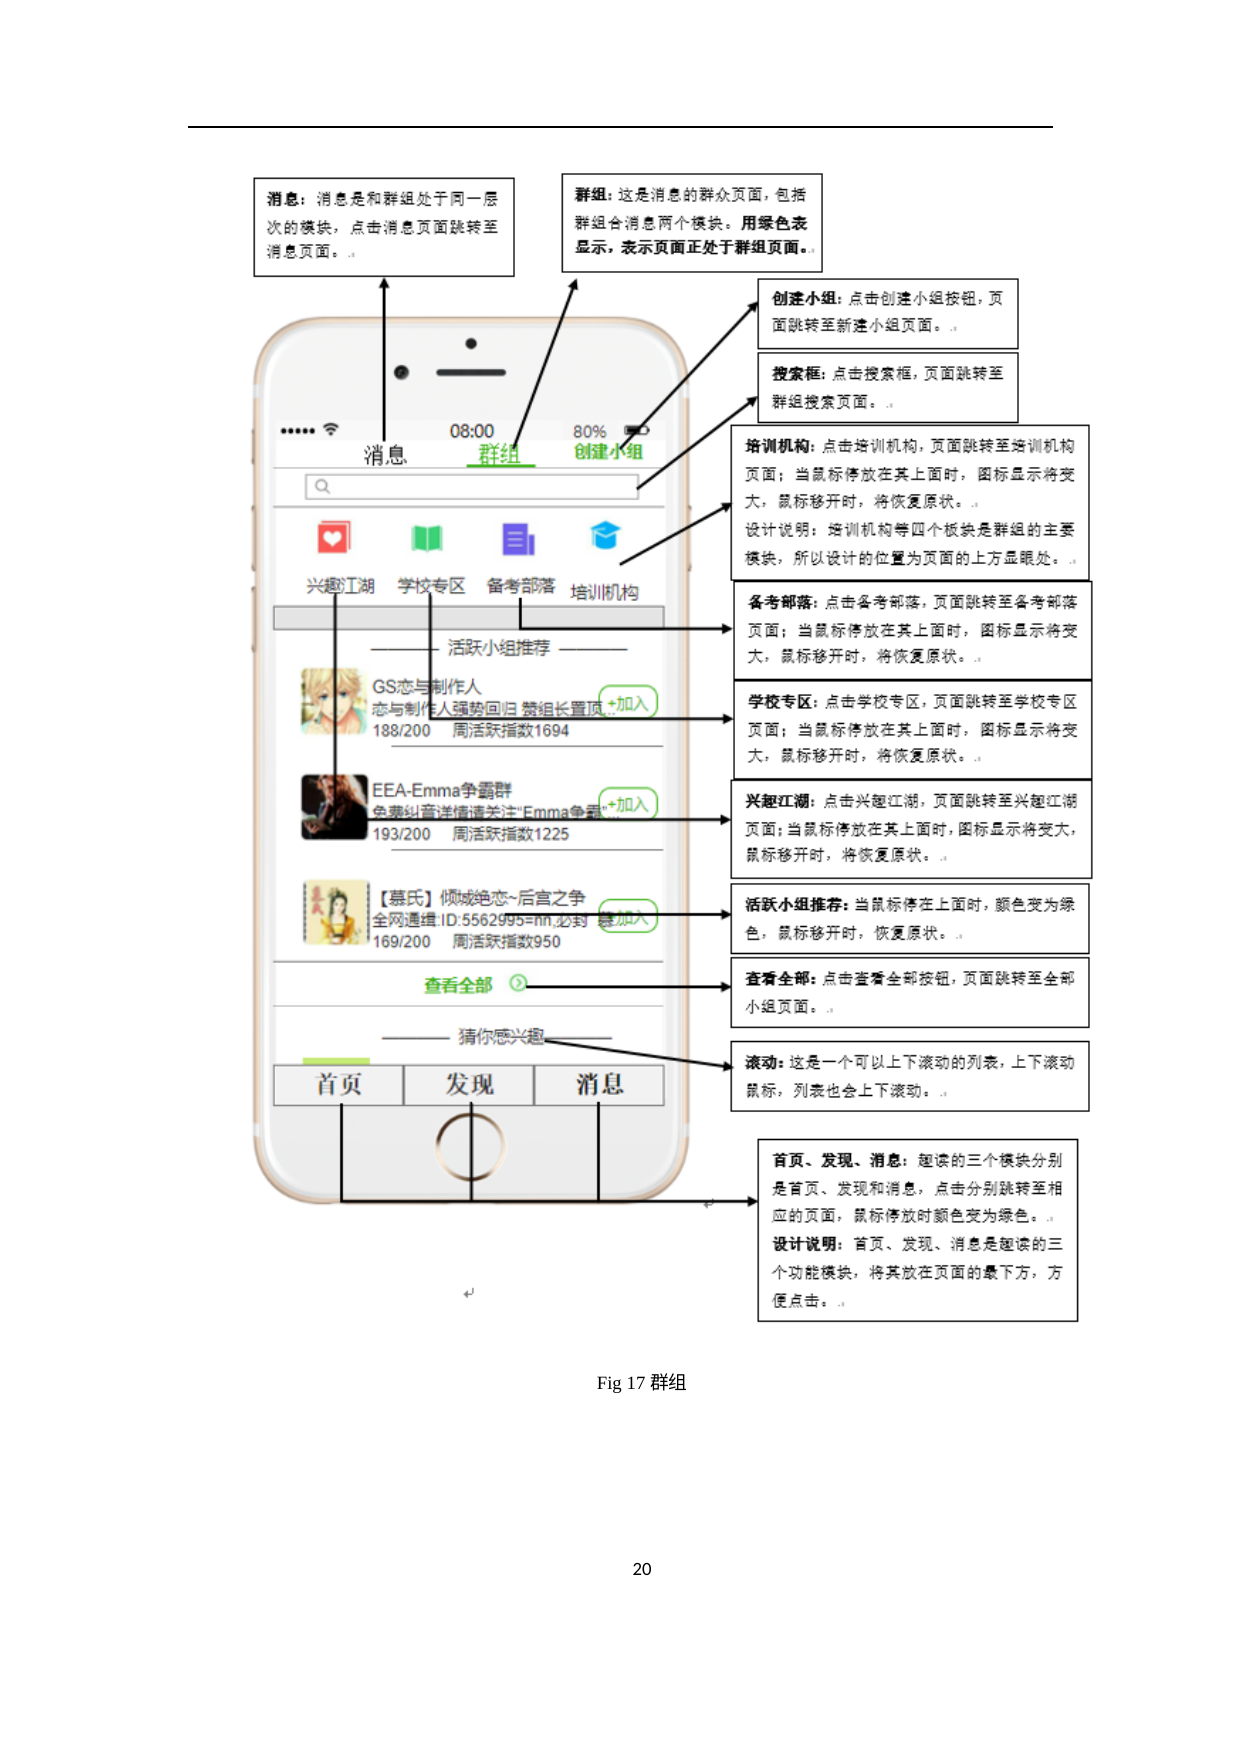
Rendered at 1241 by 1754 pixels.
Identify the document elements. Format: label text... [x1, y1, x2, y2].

picture [231, 165, 1097, 1325]
